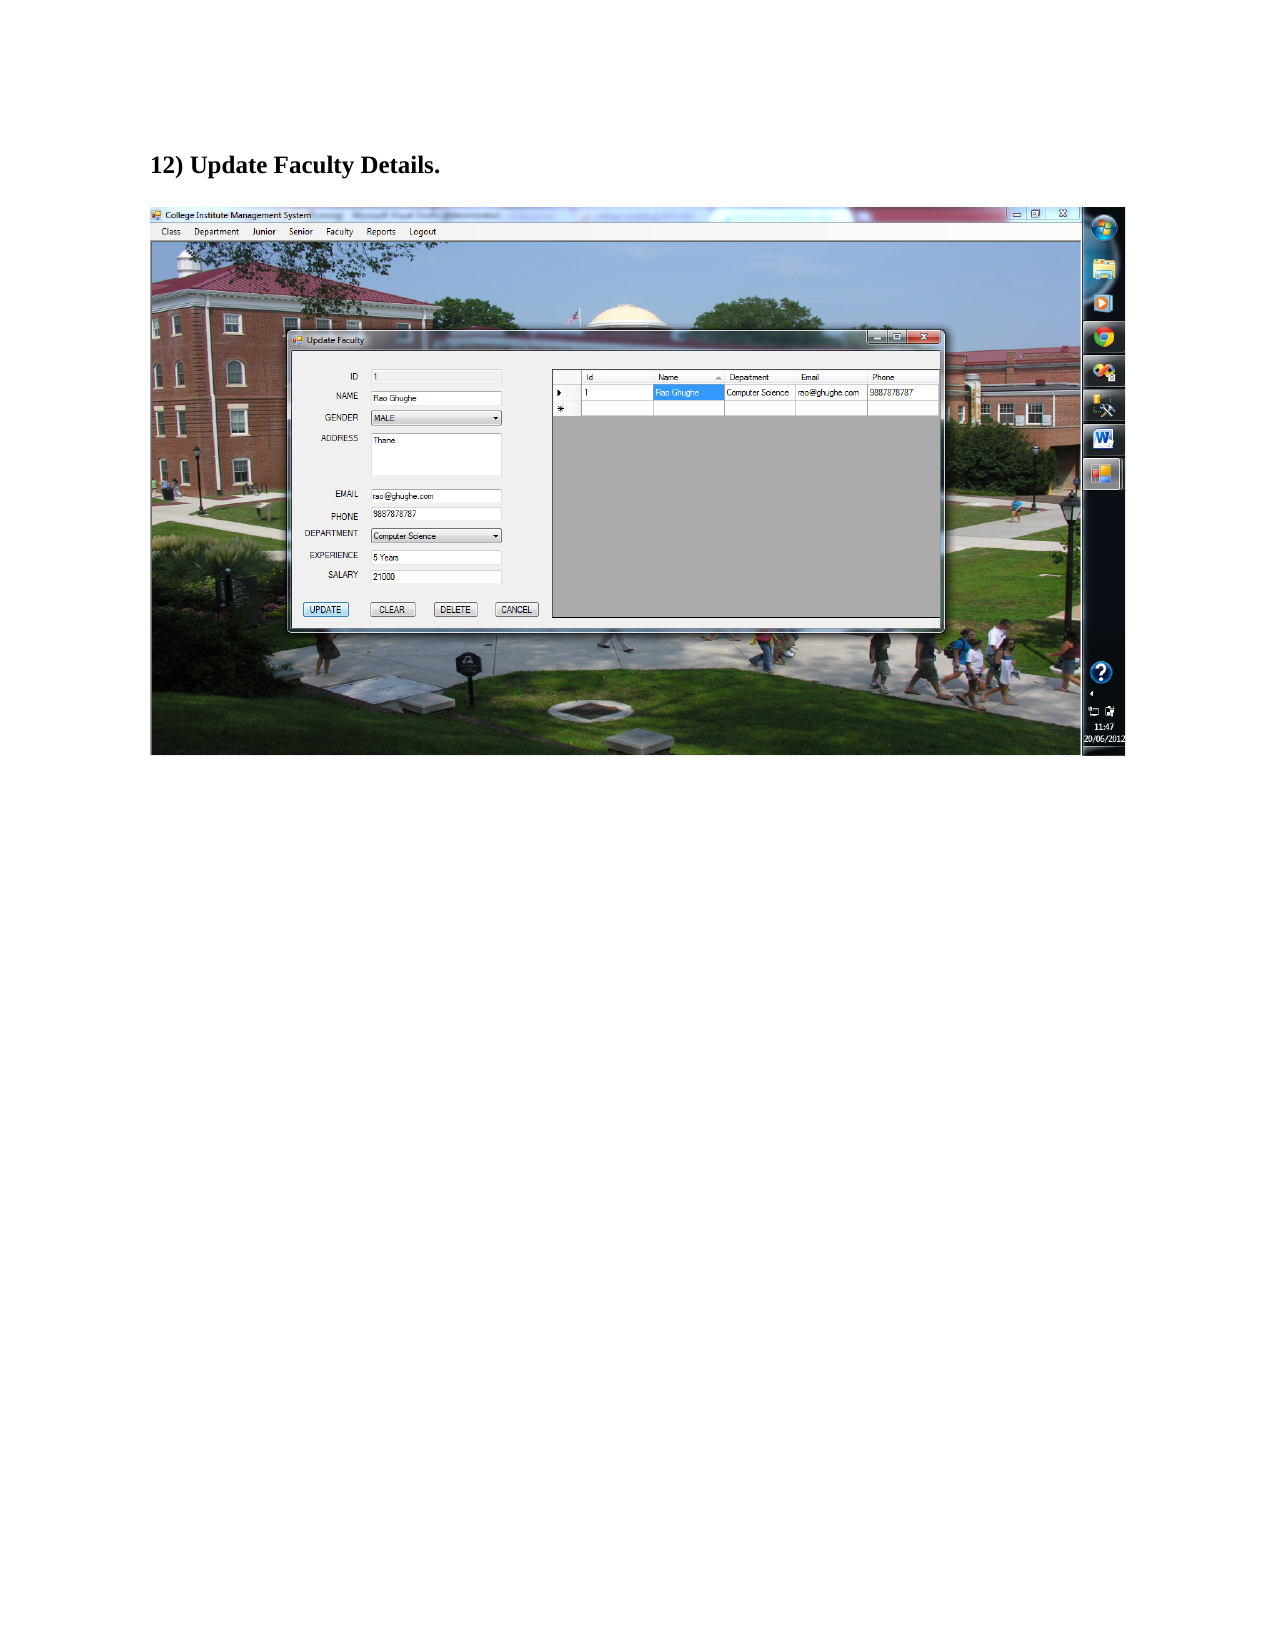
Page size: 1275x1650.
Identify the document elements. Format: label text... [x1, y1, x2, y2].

picture [150, 207, 1125, 756]
text 12) Update Faculty Details. [150, 150, 1125, 179]
